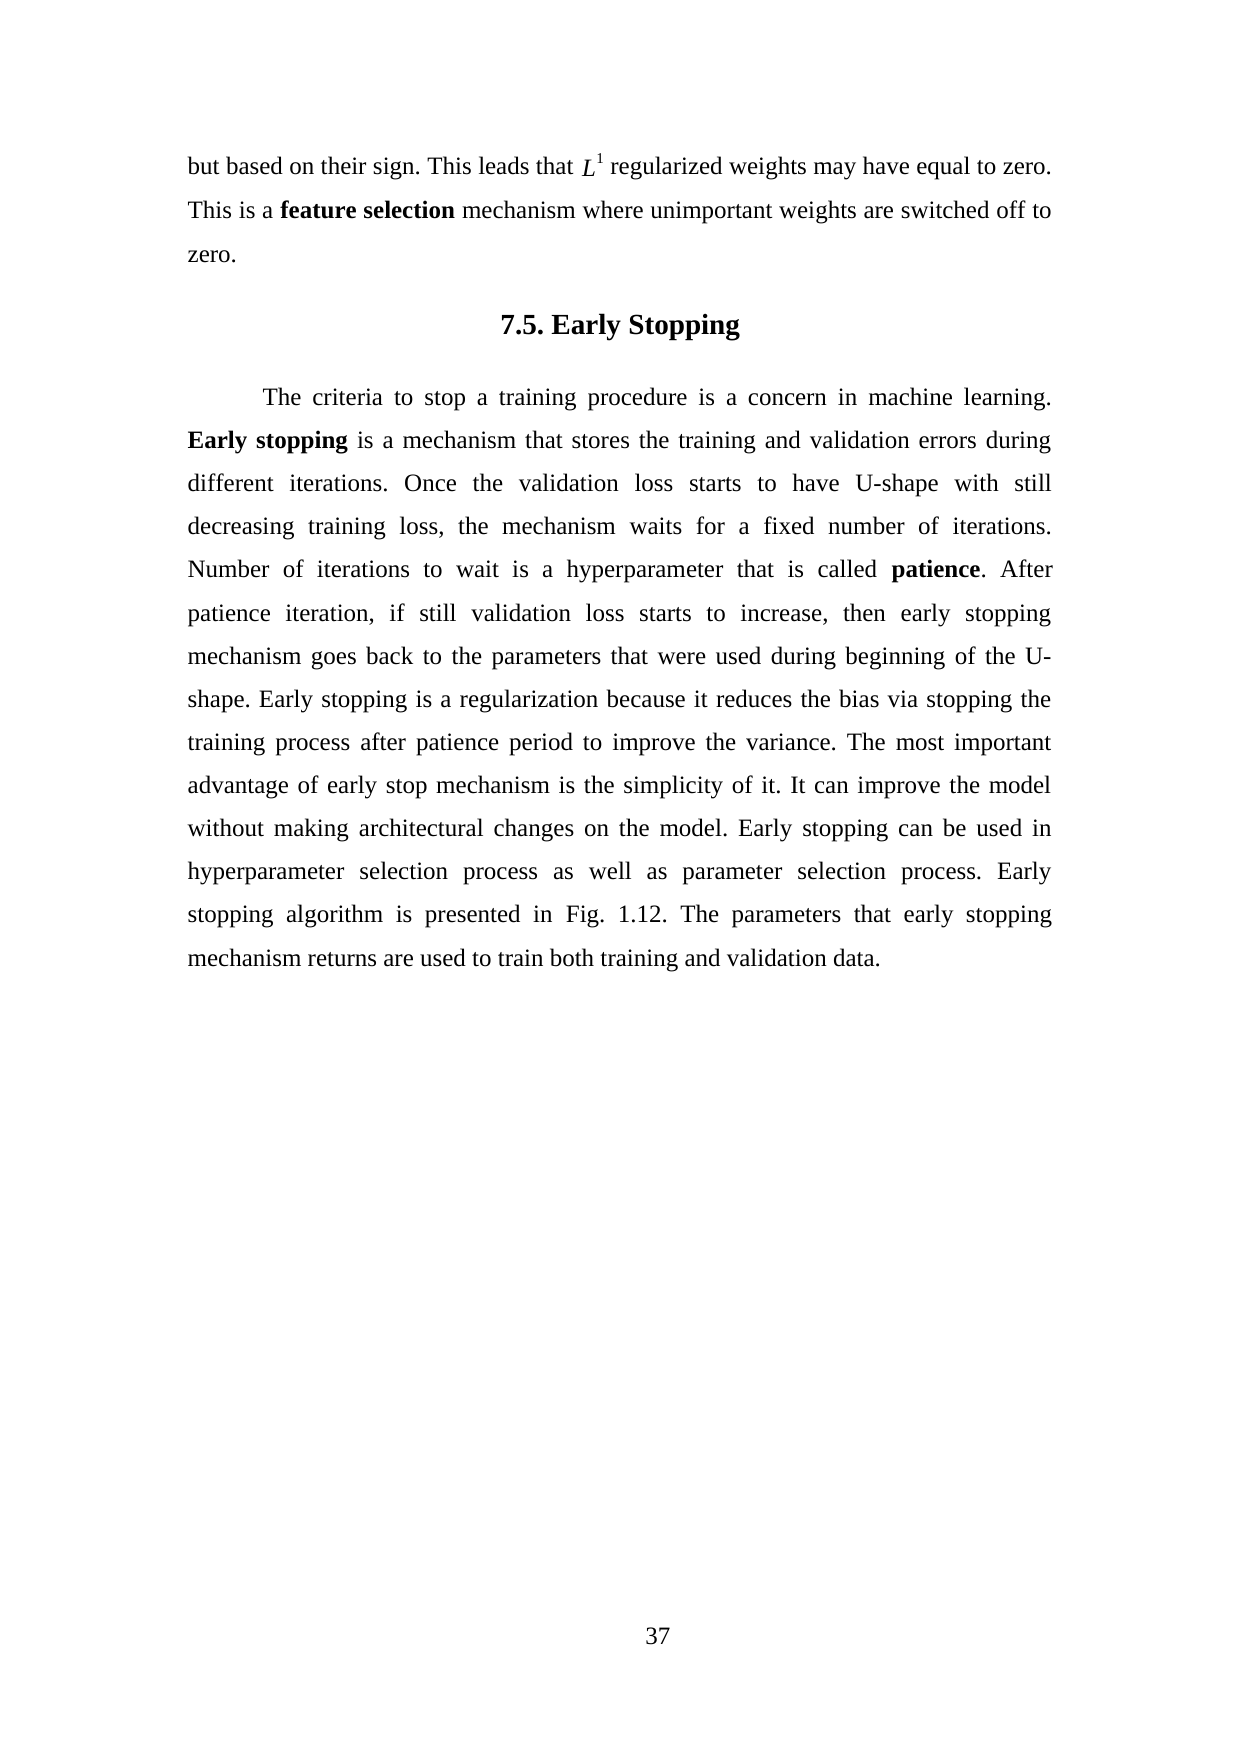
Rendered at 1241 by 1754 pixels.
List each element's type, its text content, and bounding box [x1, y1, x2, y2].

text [187, 150, 1053, 267]
subtitle Early Stopping [187, 307, 1053, 340]
text The criteria to stop a training procedure is a concern in machine learning. Early stopping is a mechanism that stores the training and validation errors during different iterations. Once the validation loss starts to have U-shape with still decreasing training loss, the mechanism waits for a fixed number of iterations. Number of iterations to wait is a hyperparameter that is called patience. After patience iteration, if still validation loss starts to increase, then early stopping mechanism goes back to the parameters that were used during beginning of the U-shape. Early stopping is a regularization because it reduces the bias via stopping the training process after patience period to improve the variance. The most important advantage of early stop mechanism is the simplicity of it. It can improve the model without making architectural changes on the model. Early stopping can be used in hyperparameter selection process as well as parameter selection process. Early stopping algorithm is presented in Fig. 1.12. The parameters that early stopping mechanism returns are used to train both training and validation data. [187, 382, 1053, 971]
